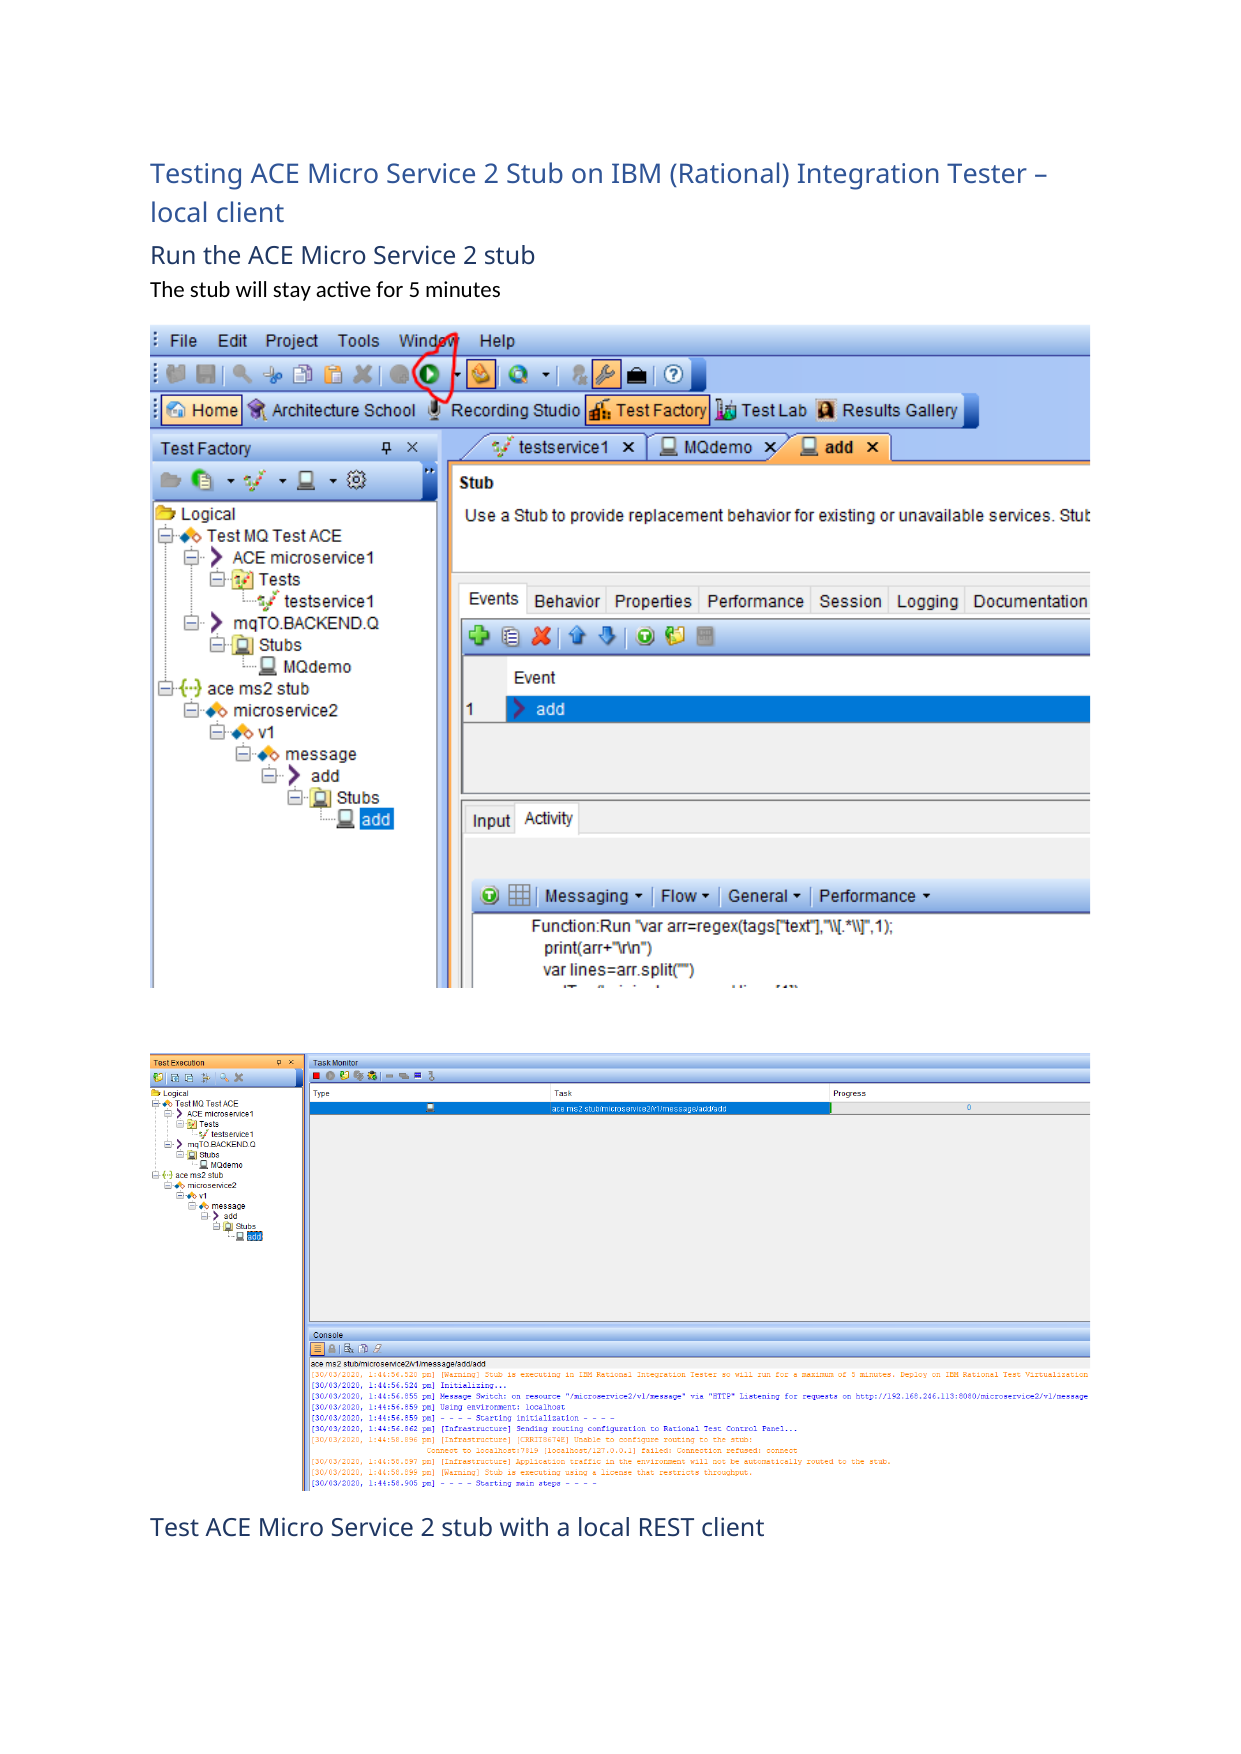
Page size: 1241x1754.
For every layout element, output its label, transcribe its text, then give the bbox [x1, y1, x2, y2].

text The stub will stay active for 5 minutes [150, 275, 1090, 303]
subtitle Test ACE Micro Service 2 stub with a local REST client [150, 1509, 1090, 1543]
picture [150, 321, 1091, 988]
subtitle Testing ACE Micro Service 2 Stub on IBM (Rational) Integration Tester – local client [150, 154, 1090, 231]
picture [150, 1053, 1091, 1491]
subtitle Run the ACE Micro Service 2 stub [150, 238, 1090, 272]
